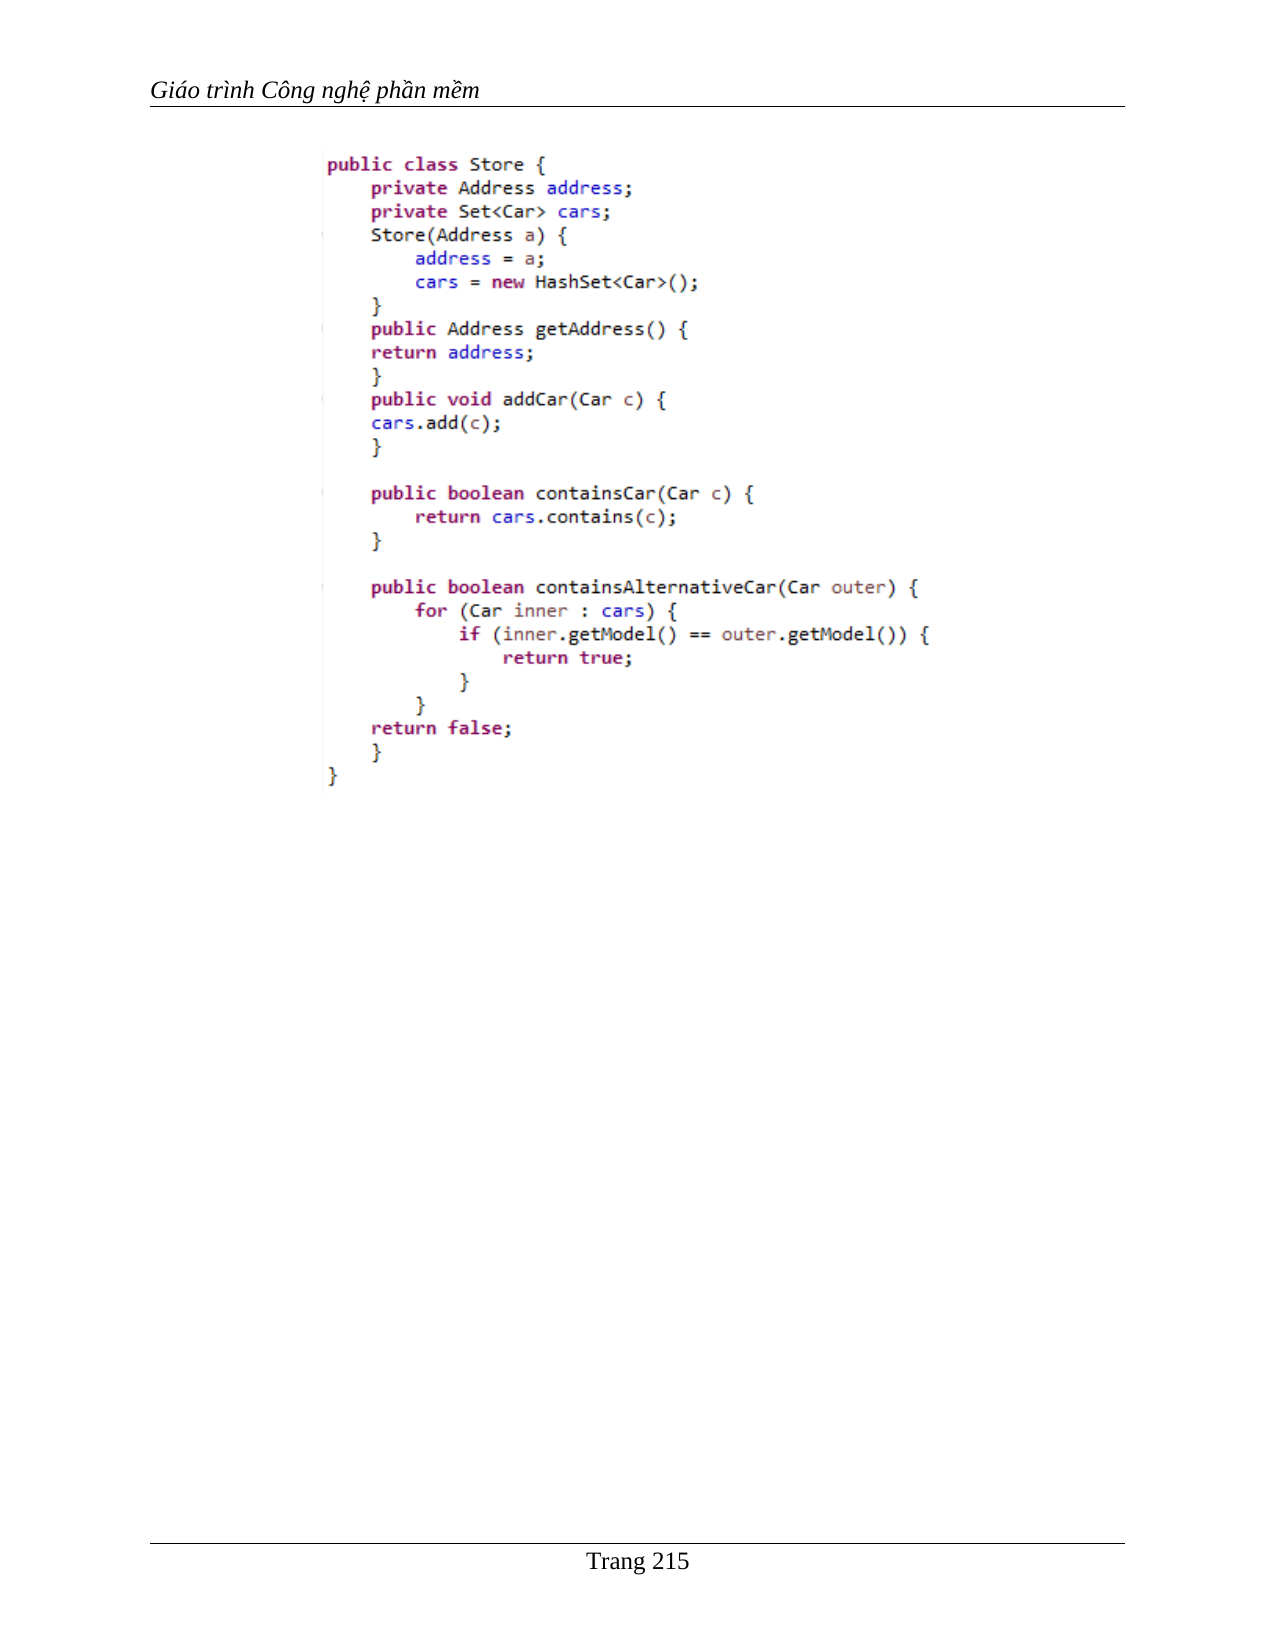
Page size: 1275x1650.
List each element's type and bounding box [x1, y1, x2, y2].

picture [321, 150, 954, 794]
